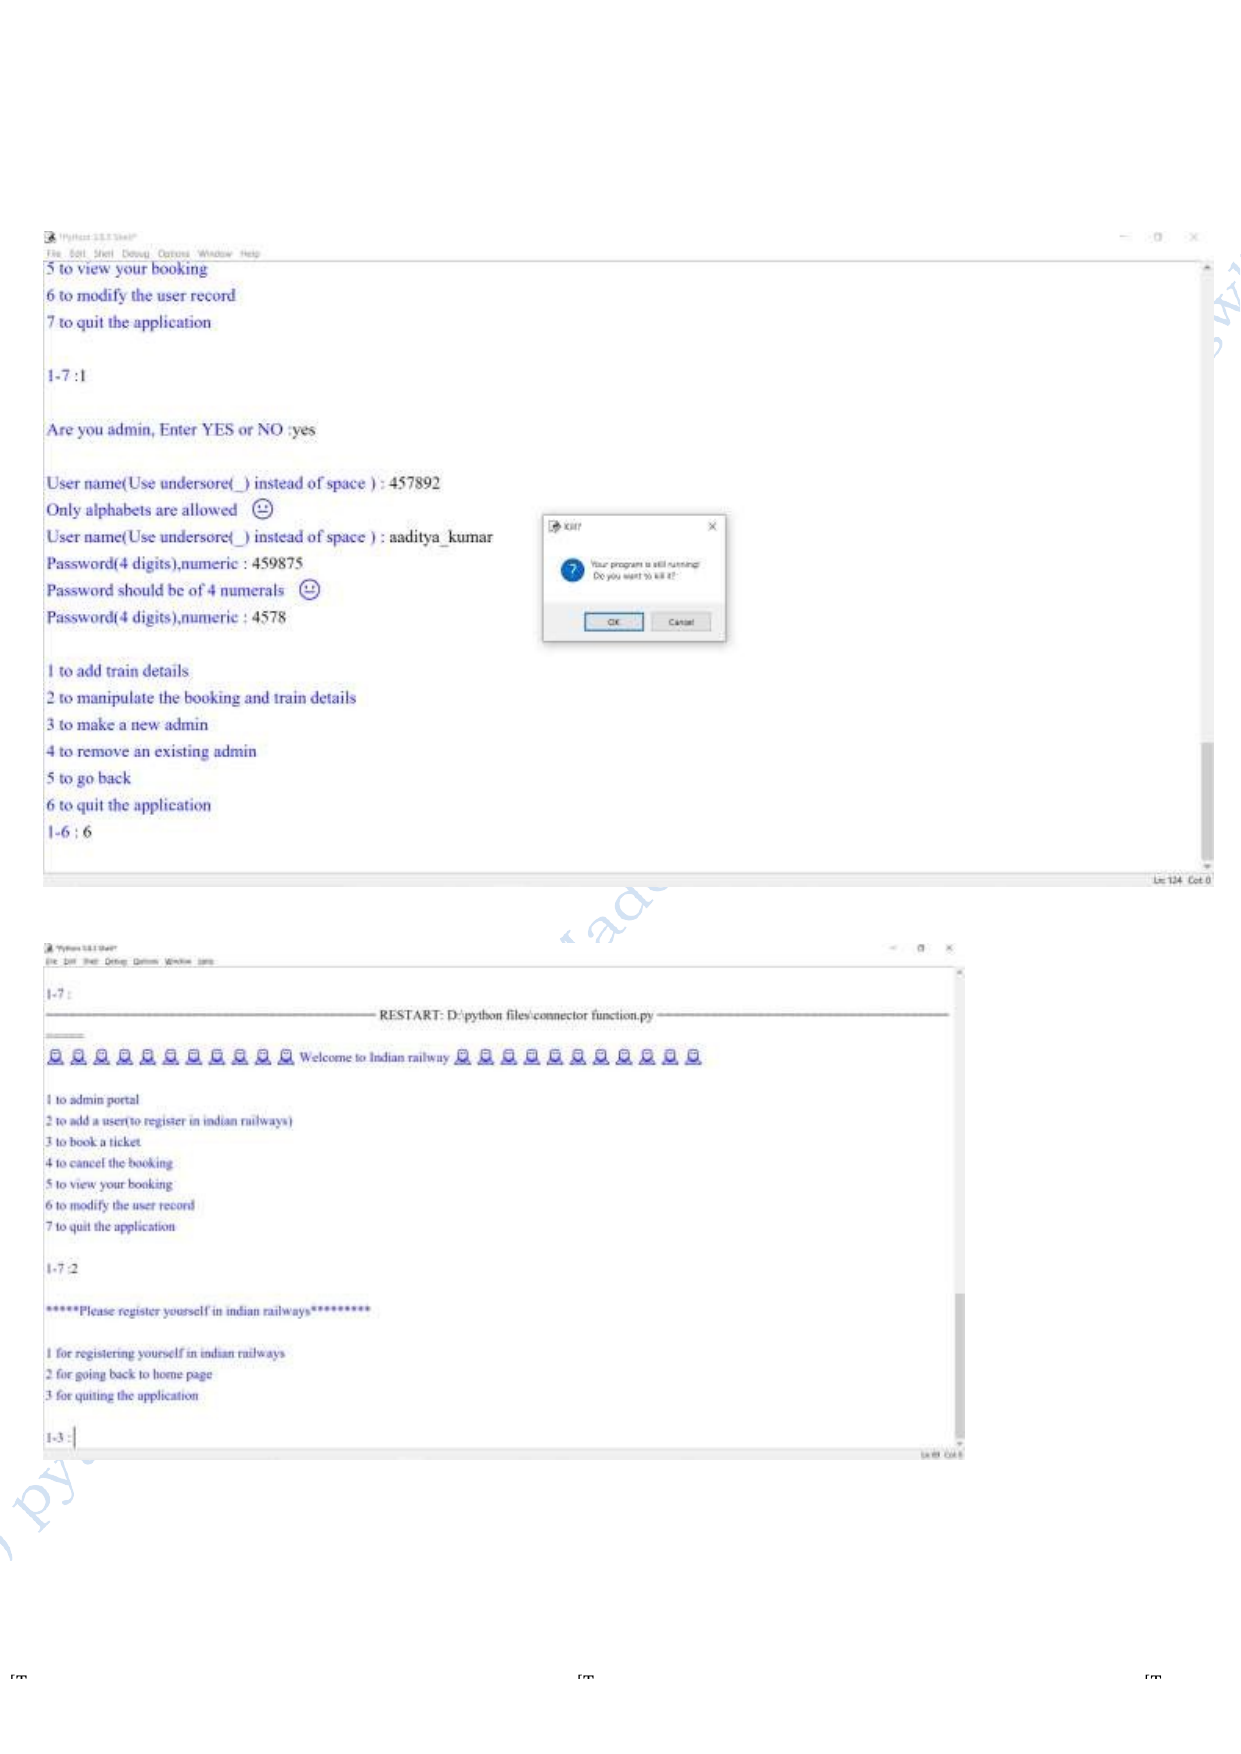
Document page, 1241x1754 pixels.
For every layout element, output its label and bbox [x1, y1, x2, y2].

picture [0, 231, 1241, 1561]
